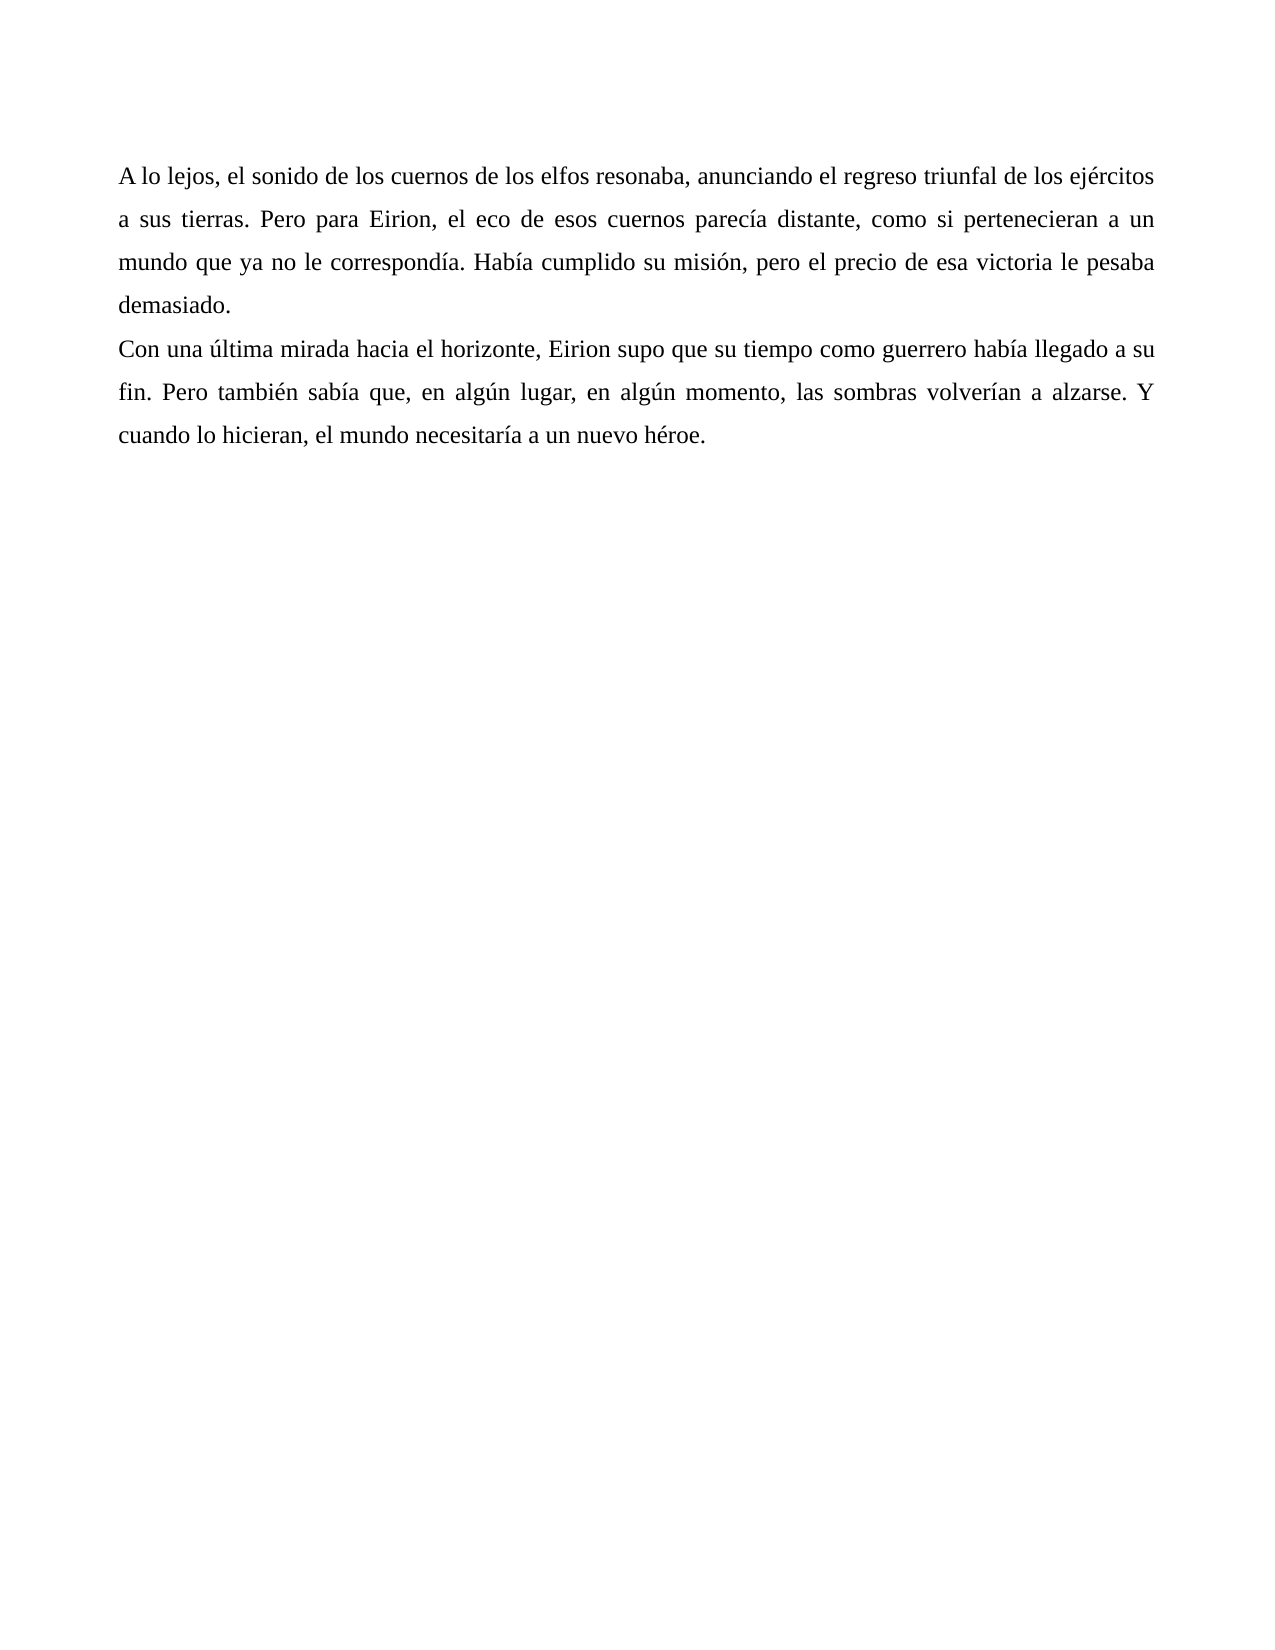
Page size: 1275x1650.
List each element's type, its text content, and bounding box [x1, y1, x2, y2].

text A lo lejos, el sonido de los cuernos de los elfos resonaba, anunciando el regreso triunfal de los ejércitos a sus tierras. Pero para Eirion, el eco de esos cuernos parecía distante, como si pertenecieran a un mundo que ya no le correspondía. Había cumplido su misión, pero el precio de esa victoria le pesaba demasiado. [118, 161, 1157, 319]
text Con una última mirada hacia el horizonte, Eirion supo que su tiempo como guerrero había llegado a su fin. Pero también sabía que, en algún lugar, en algún momento, las sombras volverían a alzarse. Y cuando lo hicieran, el mundo necesitaría a un nuevo héroe. [118, 334, 1157, 449]
